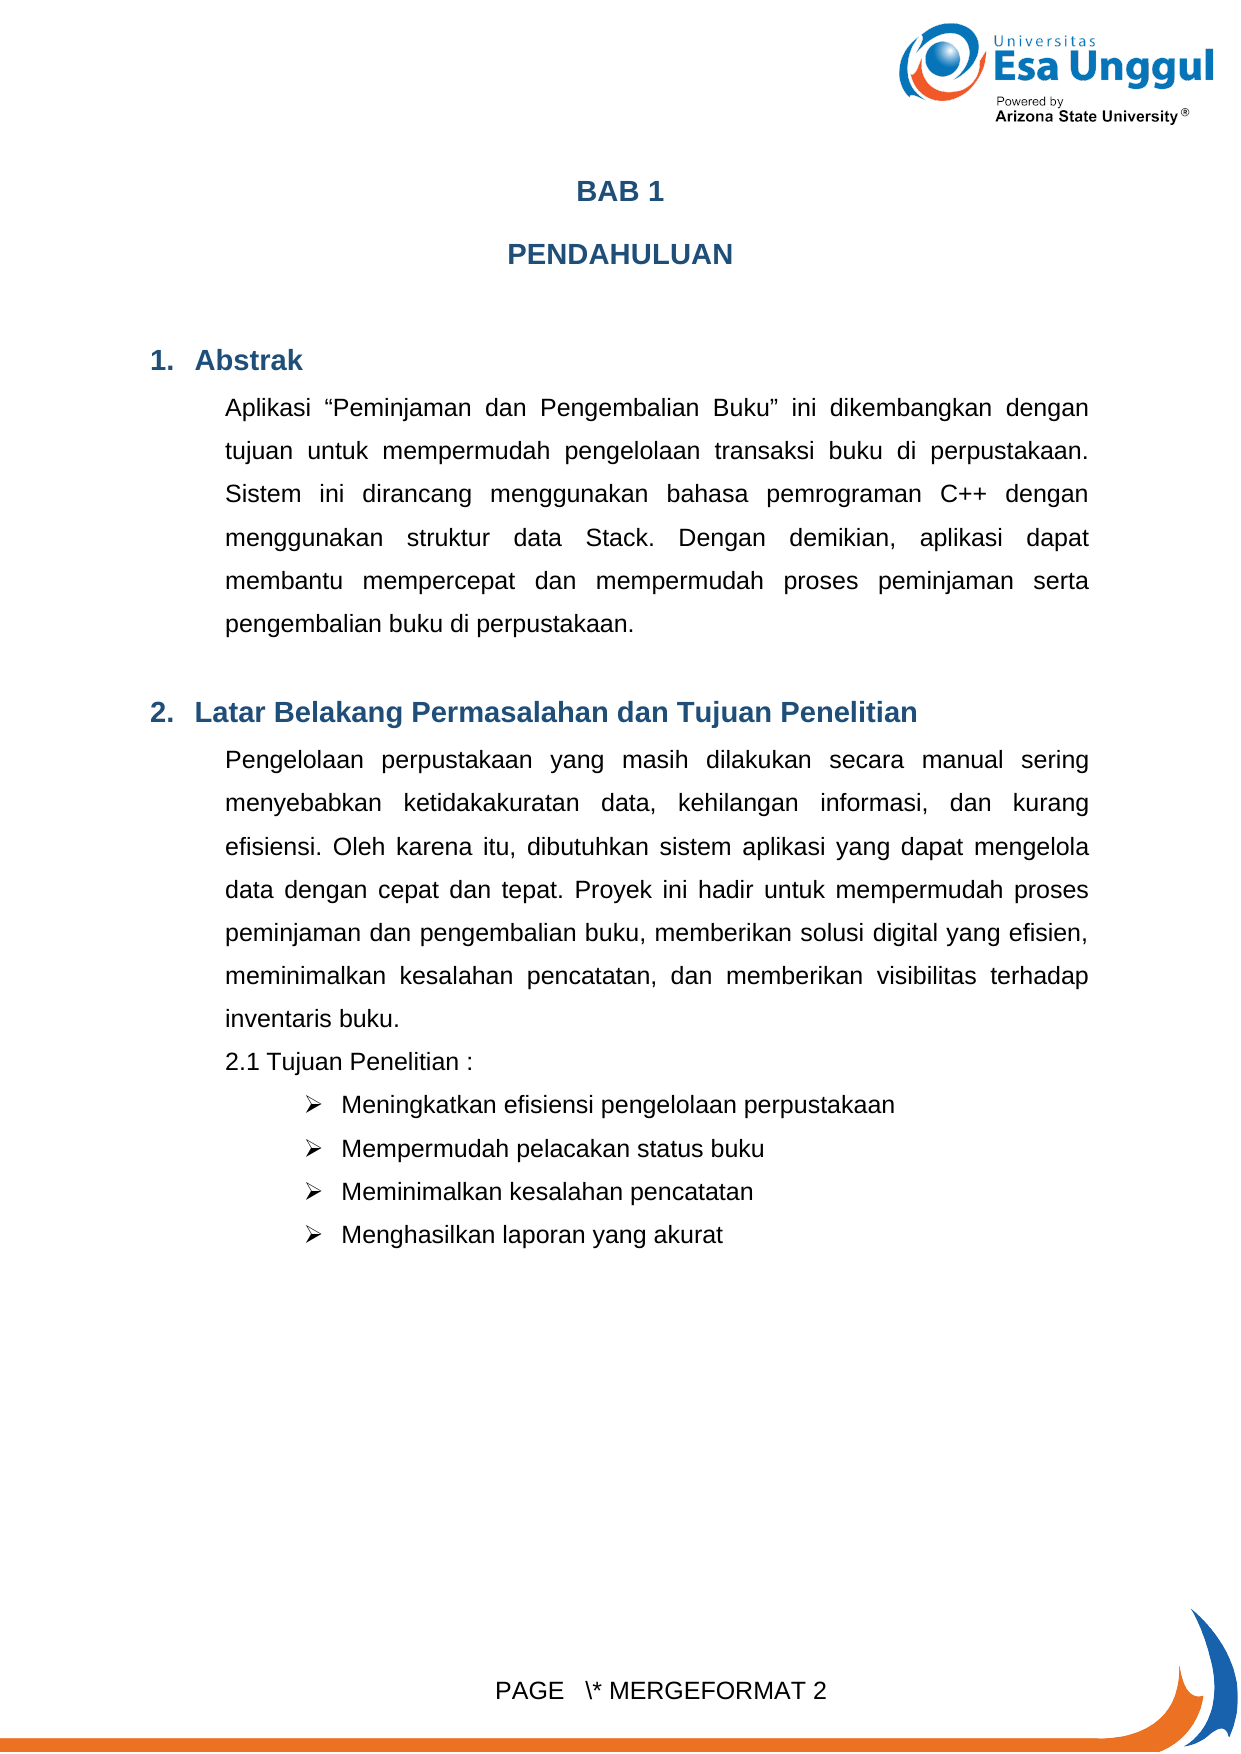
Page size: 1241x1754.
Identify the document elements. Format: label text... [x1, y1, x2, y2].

list Mempermudah pelacakan status buku [304, 1133, 1090, 1162]
subtitle PENDAHULUAN [150, 237, 1090, 271]
subtitle BAB 1 [150, 174, 1090, 208]
list Tujuan Penelitian : [225, 1047, 1090, 1076]
text Pengelolaan perpustakaan yang masih dilakukan secara manual sering menyebabkan ketidakakuratan data, kehilangan informasi, dan kurang efisiensi. Oleh karena itu, dibutuhkan sistem aplikasi yang dapat mengelola data dengan cepat dan tepat. Proyek ini hadir untuk mempermudah proses peminjaman dan pengembalian buku, memberikan solusi digital yang efisien, meminimalkan kesalahan pencatatan, dan memberikan visibilitas terhadap inventaris buku. [225, 745, 1090, 1033]
subtitle Latar Belakang Permasalahan dan Tujuan Penelitian [150, 695, 1090, 728]
list Menghasilkan laporan yang akurat [304, 1220, 1090, 1249]
text Aplikasi “Peminjaman dan Pengembalian Buku” ini dikembangkan dengan tujuan untuk mempermudah pengelolaan transaksi buku di perpustakaan. Sistem ini dirancang menggunakan bahasa pemrograman C++ dengan menggunakan struktur data Stack. Dengan demikian, aplikasi dapat membantu mempercepat dan mempermudah proses peminjaman serta pengembalian buku di perpustakaan. [225, 393, 1090, 637]
picture [0, 1608, 1238, 1752]
list Meminimalkan kesalahan pencatatan [304, 1177, 1090, 1206]
list Meningkatkan efisiensi pengelolaan perpustakaan [304, 1090, 1090, 1119]
subtitle Abstrak [150, 343, 1090, 376]
picture [890, 19, 1224, 127]
